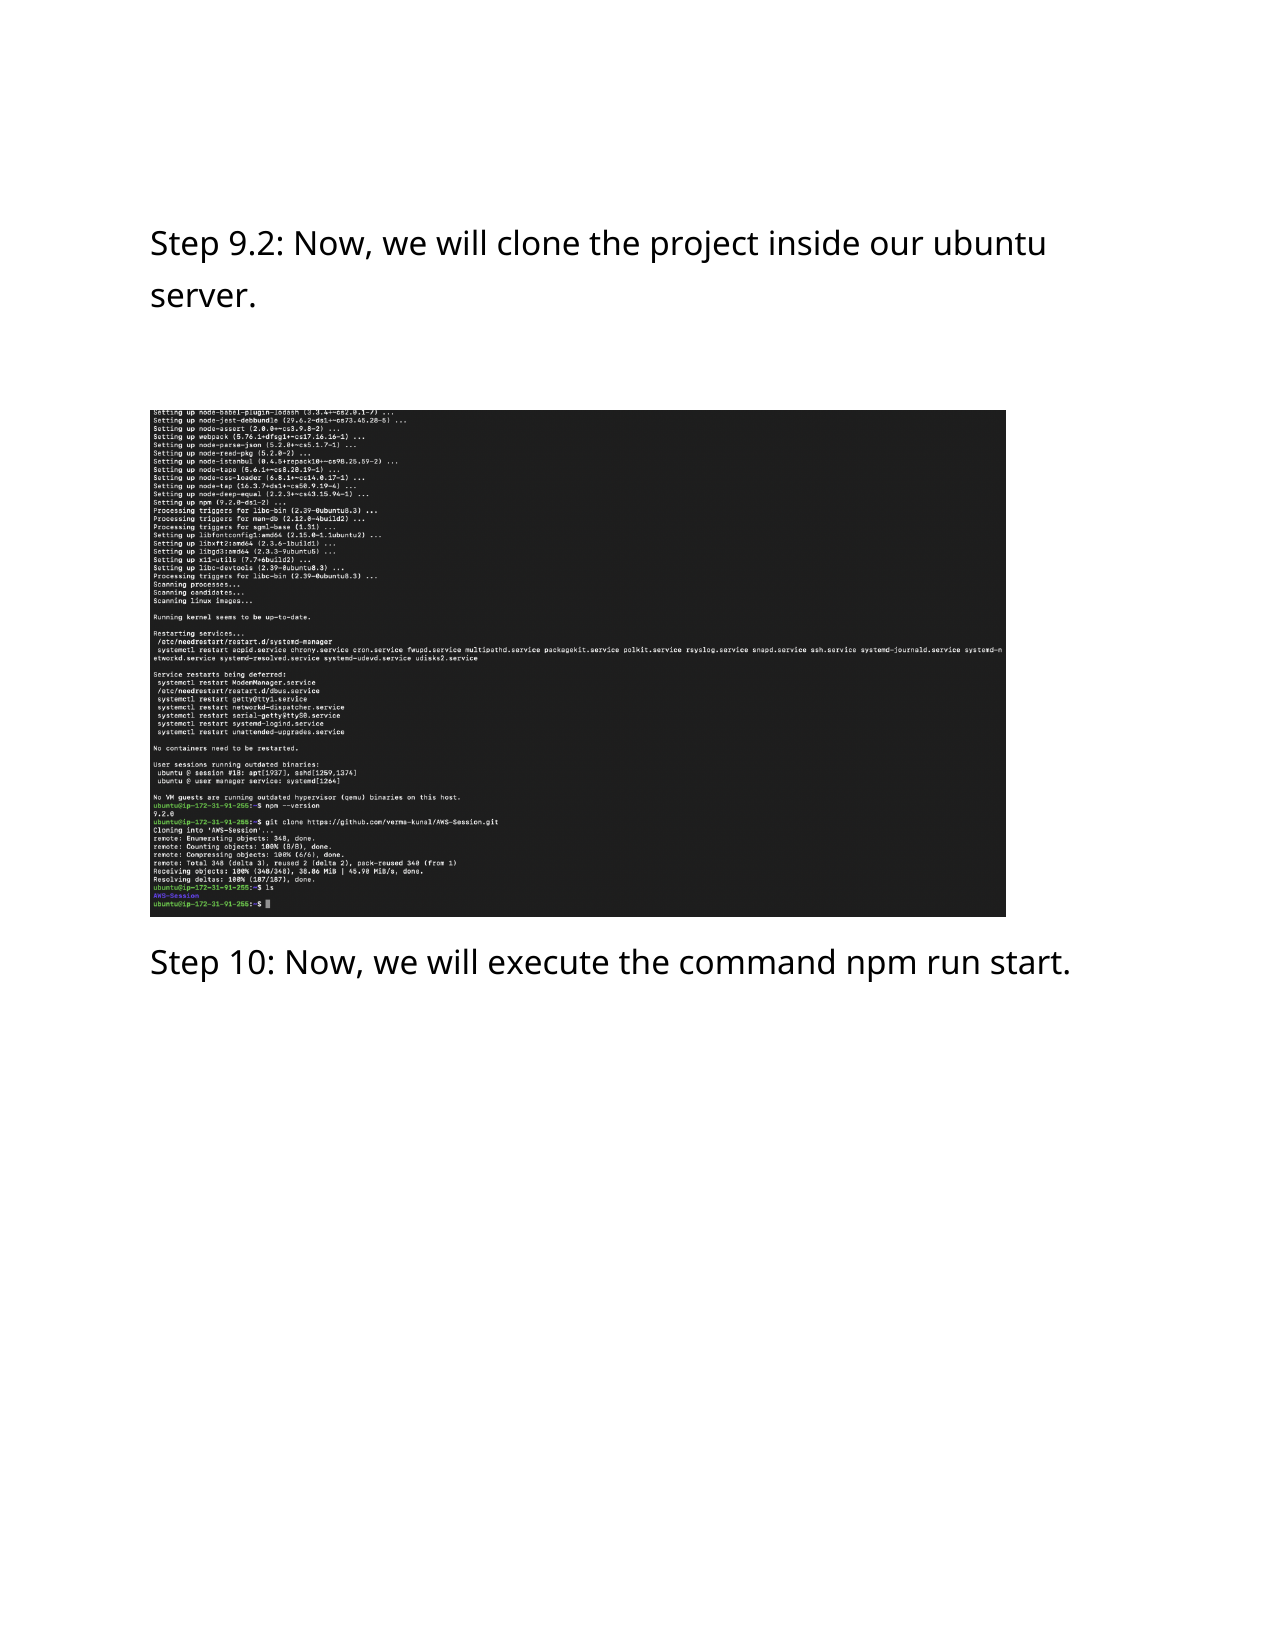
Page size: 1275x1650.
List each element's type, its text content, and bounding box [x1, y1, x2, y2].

text Step 10: Now, we will execute the command npm run start. [150, 939, 1125, 984]
picture [150, 410, 1006, 917]
text Step 9.2: Now, we will clone the project inside our ubuntu server. [150, 219, 1125, 317]
